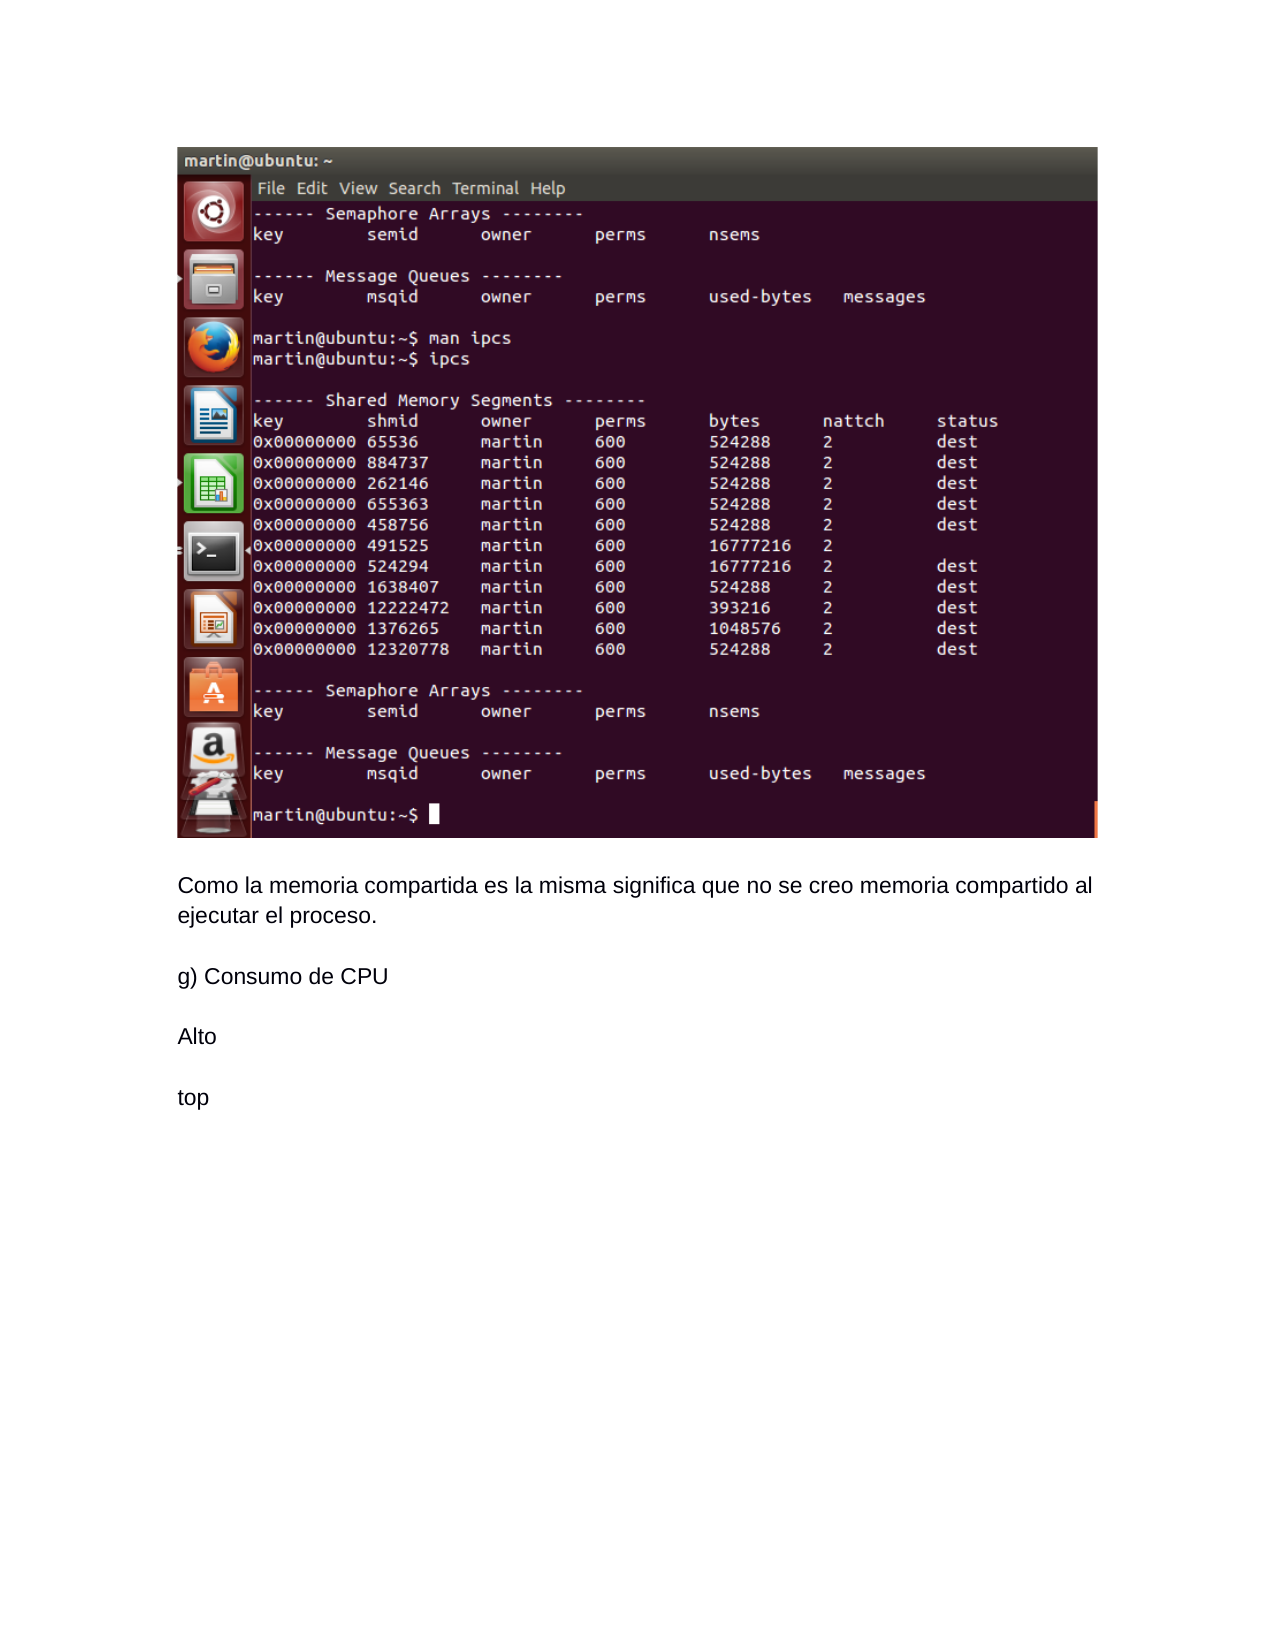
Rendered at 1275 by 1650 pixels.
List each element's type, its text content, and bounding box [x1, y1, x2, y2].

list Alto [177, 1023, 1098, 1049]
list g) Consumo de CPU [177, 963, 1098, 989]
picture [177, 147, 1098, 838]
list top [177, 1083, 1098, 1110]
list Como la memoria compartida es la misma significa que no se creo memoria compartido al ejecutar el proceso. [177, 872, 1098, 929]
